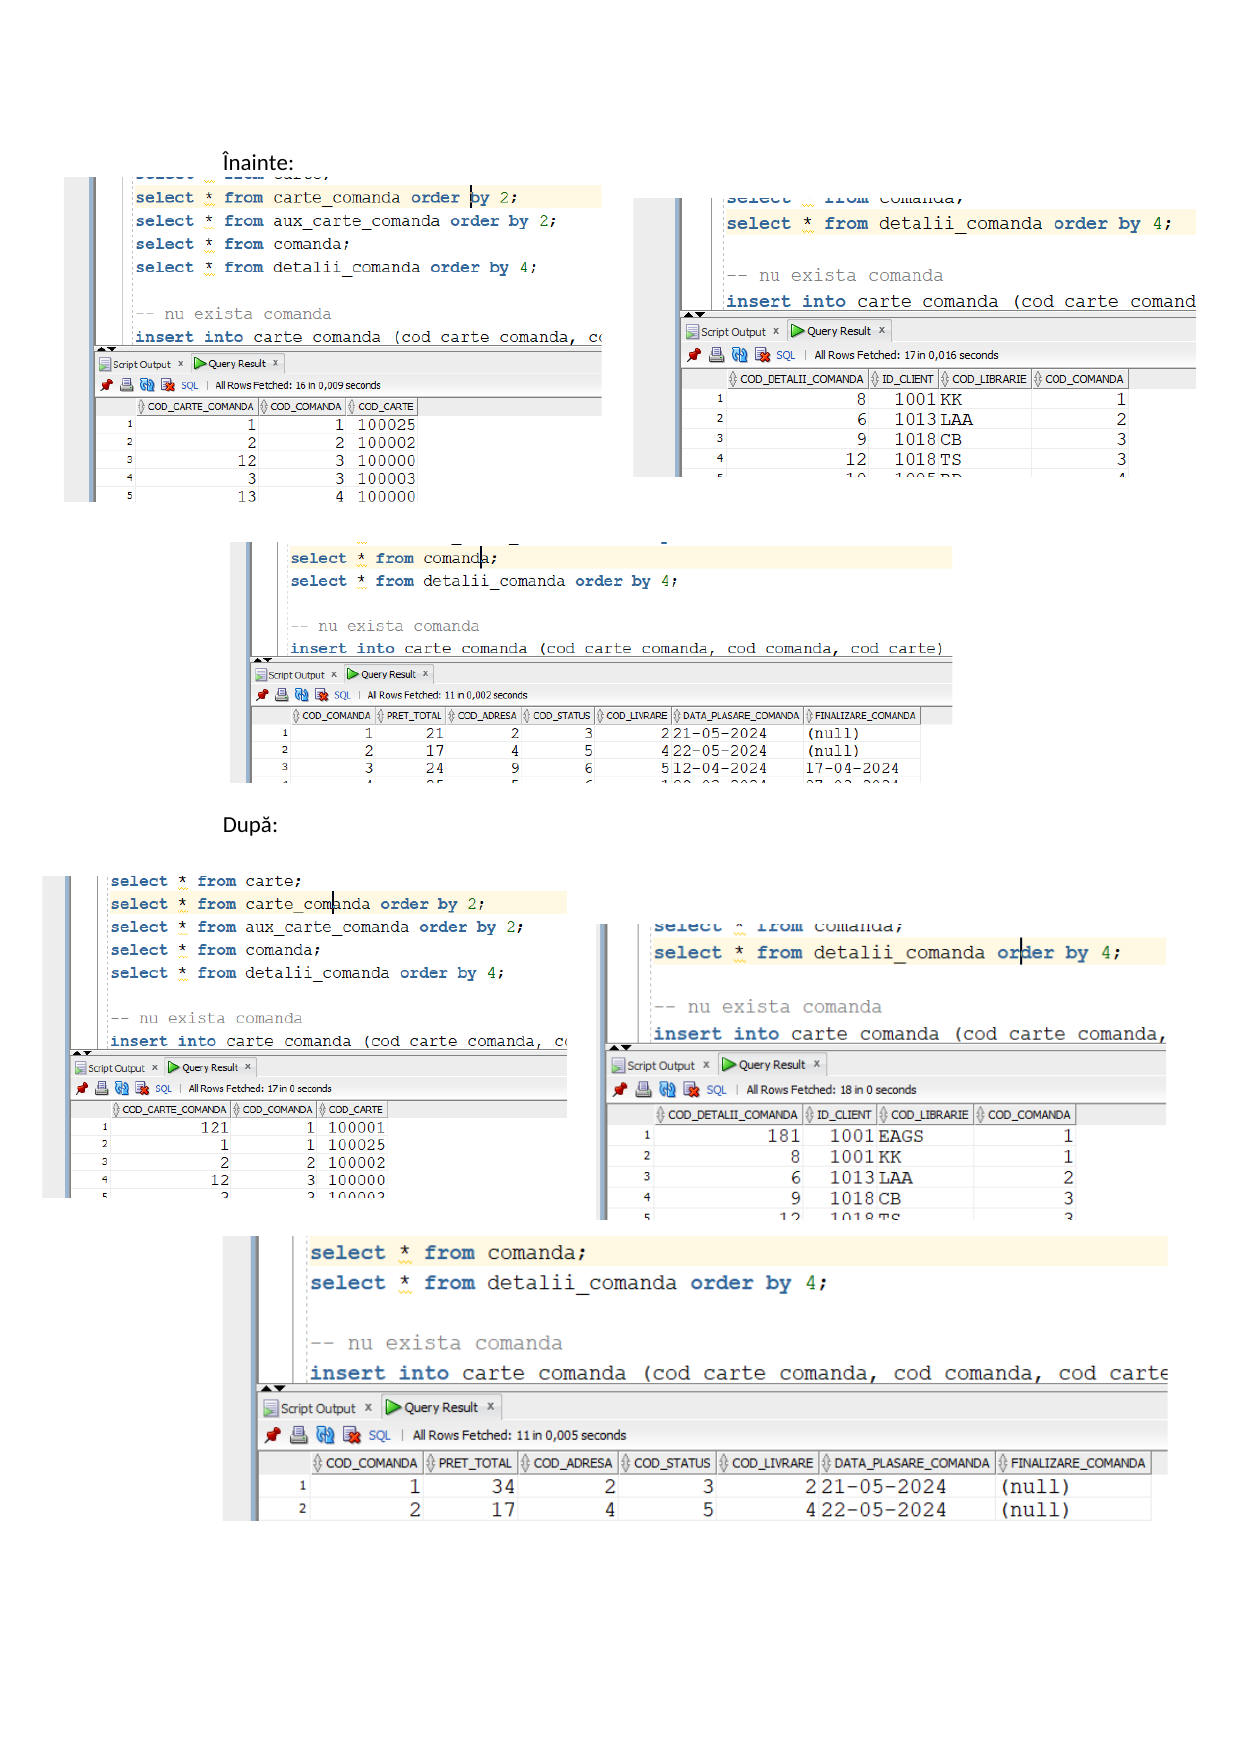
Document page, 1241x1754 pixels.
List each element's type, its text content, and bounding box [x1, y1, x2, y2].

picture [230, 542, 953, 783]
picture [633, 198, 1197, 477]
list Înainte: [223, 148, 1093, 176]
picture [596, 924, 1167, 1220]
picture [63, 177, 602, 502]
picture [42, 876, 567, 1198]
picture [222, 1236, 1168, 1521]
list După: [223, 810, 1093, 838]
